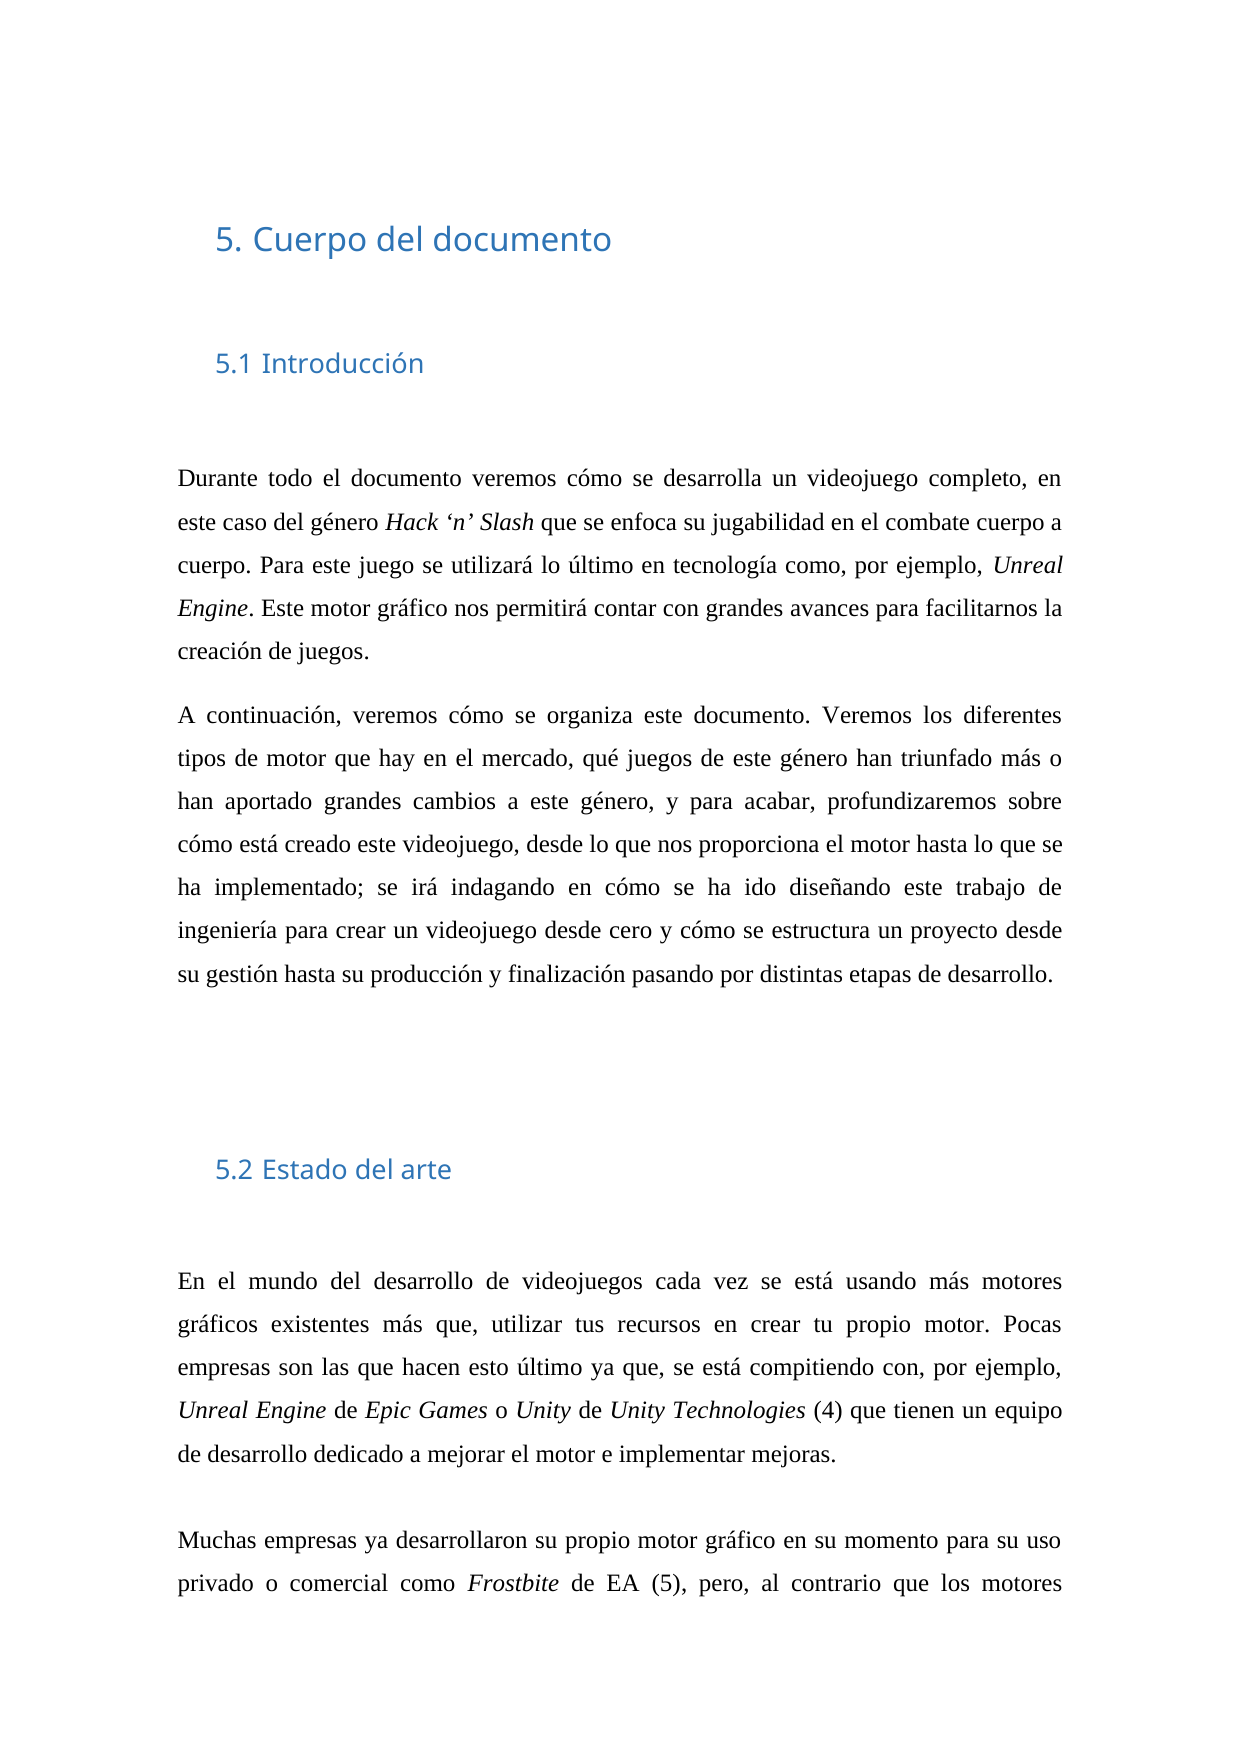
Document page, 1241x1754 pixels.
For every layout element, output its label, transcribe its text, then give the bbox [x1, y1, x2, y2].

text A continuación, veremos cómo se organiza este documento. Veremos los diferentes tipos de motor que hay en el mercado, qué juegos de este género han triunfado más o han aportado grandes cambios a este género, y para acabar, profundizaremos sobre cómo está creado este videojuego, desde lo que nos proporciona el motor hasta lo que se ha implementado; se irá indagando en cómo se ha ido diseñando este trabajo de ingeniería para crear un videojuego desde cero y cómo se estructura un proyecto desde su gestión hasta su producción y finalización pasando por distintas etapas de desarrollo. [177, 700, 1063, 987]
subtitle Estado del arte [215, 1151, 1063, 1187]
subtitle Introducción [215, 344, 1063, 381]
list En el mundo del desarrollo de videojuegos cada vez se está usando más motores gráficos existentes más que, utilizar tus recursos en crear tu propio motor. Pocas empresas son las que hacen esto último ya que, se está compitiendo con, por ejemplo, Unreal Engine de Epic Games o Unity de Unity Technologies que tienen un equipo de desarrollo dedicado a mejorar el motor e implementar mejoras. [177, 1266, 1063, 1467]
subtitle Cuerpo del documento [215, 216, 1063, 261]
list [177, 1525, 1063, 1597]
text Durante todo el documento veremos cómo se desarrolla un videojuego completo, en este caso del género Hack ‘n’ Slash que se enfoca su jugabilidad en el combate cuerpo a cuerpo. Para este juego se utilizará lo último en tecnología como, por ejemplo, Unreal Engine. Este motor gráfico nos permitirá contar con grandes avances para facilitarnos la creación de juegos. [177, 463, 1063, 665]
